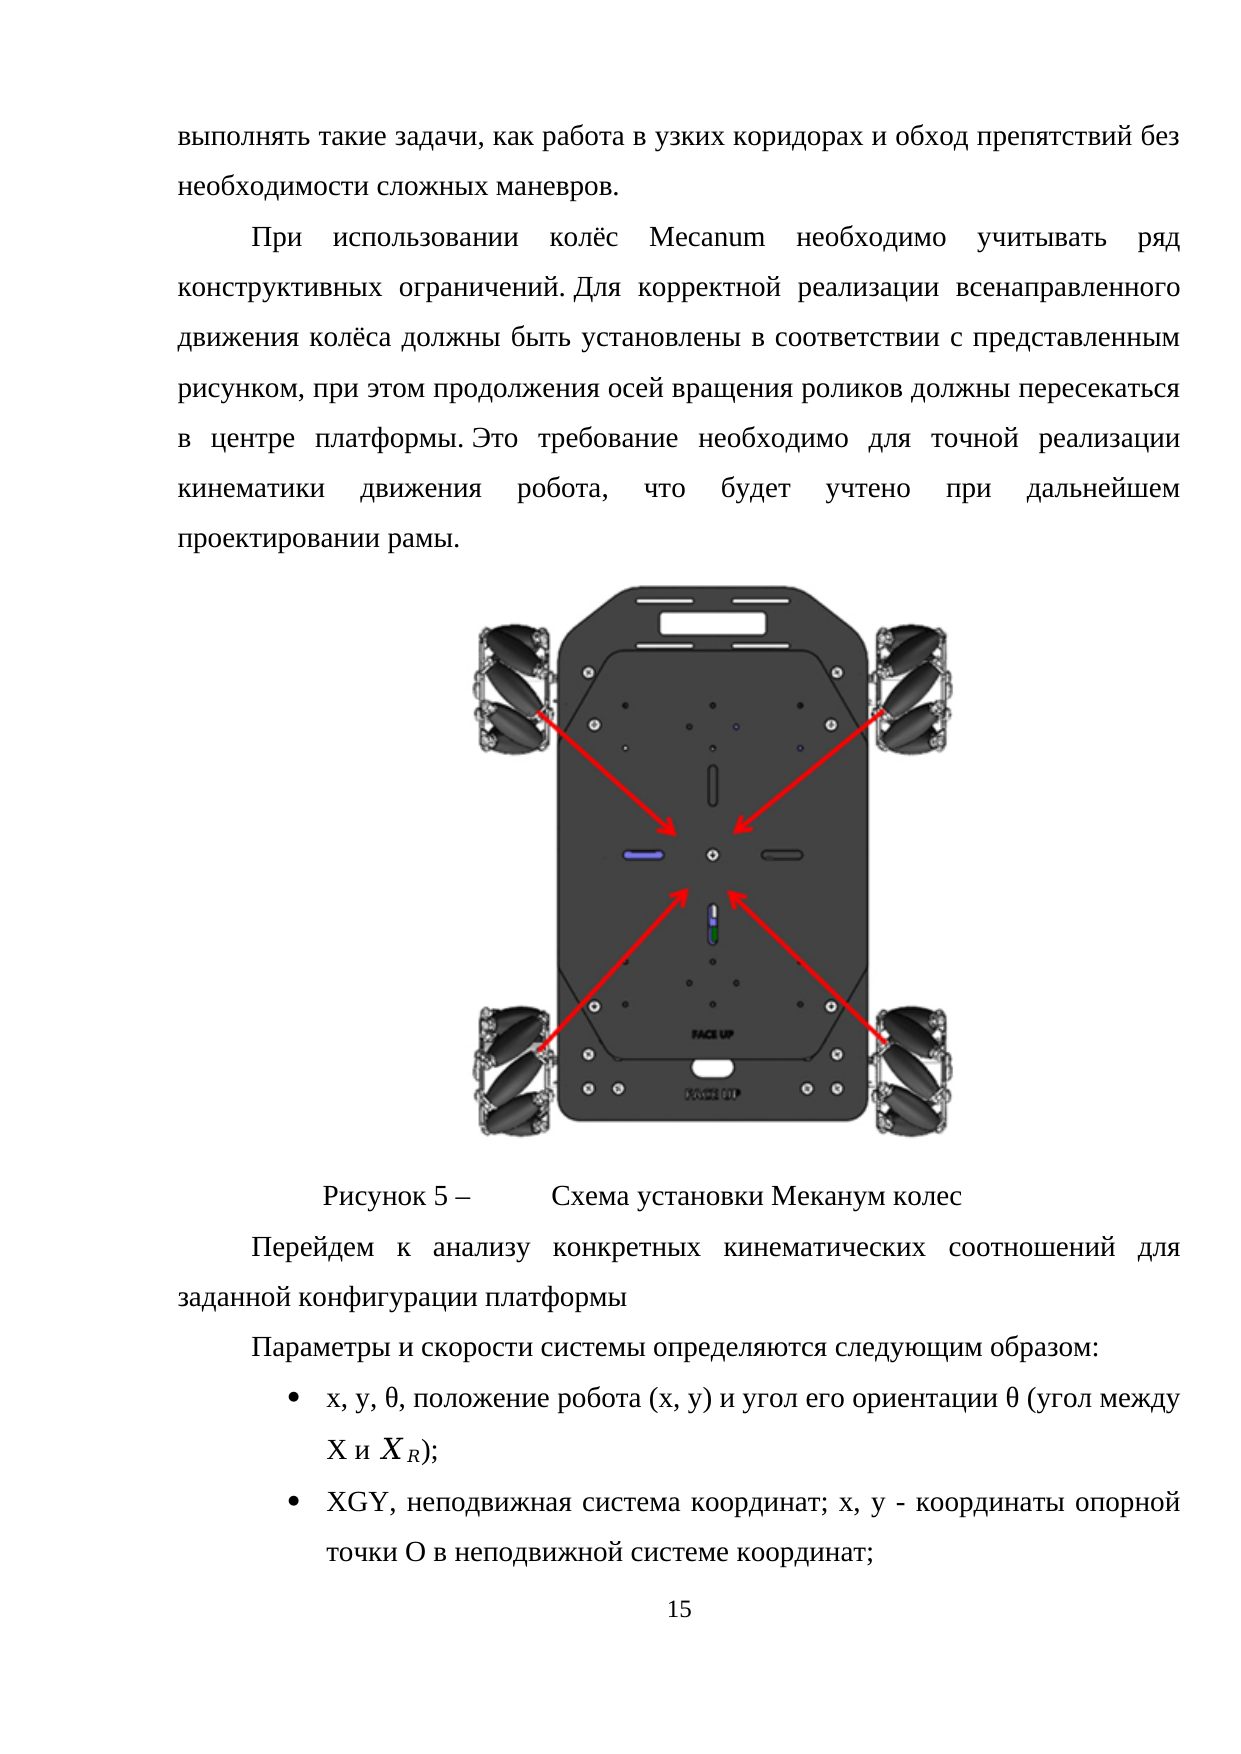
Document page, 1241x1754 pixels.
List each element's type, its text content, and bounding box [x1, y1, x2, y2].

list XGY, неподвижная система координат; x, y - координаты опорной точки O в неподвижной системе координат; [288, 1484, 1181, 1568]
text Параметры и скорости системы определяются следующим образом: [177, 1329, 1181, 1363]
picture [432, 571, 1000, 1162]
text При использовании колёс Mecanum необходимо учитывать ряд конструктивных ограничений. Для корректной реализации всенаправленного движения колёса должны быть установлены в соответствии с представленным рисунком, при этом продолжения осей вращения роликов должны пересекаться в центре платформы. Это требование необходимо для точной реализации кинематики движения робота, что будет учтено при дальнейшем проектировании рамы. [177, 219, 1181, 554]
text Перейдем к анализу конкретных кинематических соотношений для заданной конфигурации платформы [177, 1229, 1181, 1313]
list x, y, θ, положение робота (x, y) и угол его ориентации θ (угол между X и 𝑋𝑅); [288, 1380, 1181, 1466]
text Схема установки Меканум колес [177, 1178, 1181, 1212]
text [177, 118, 1181, 202]
